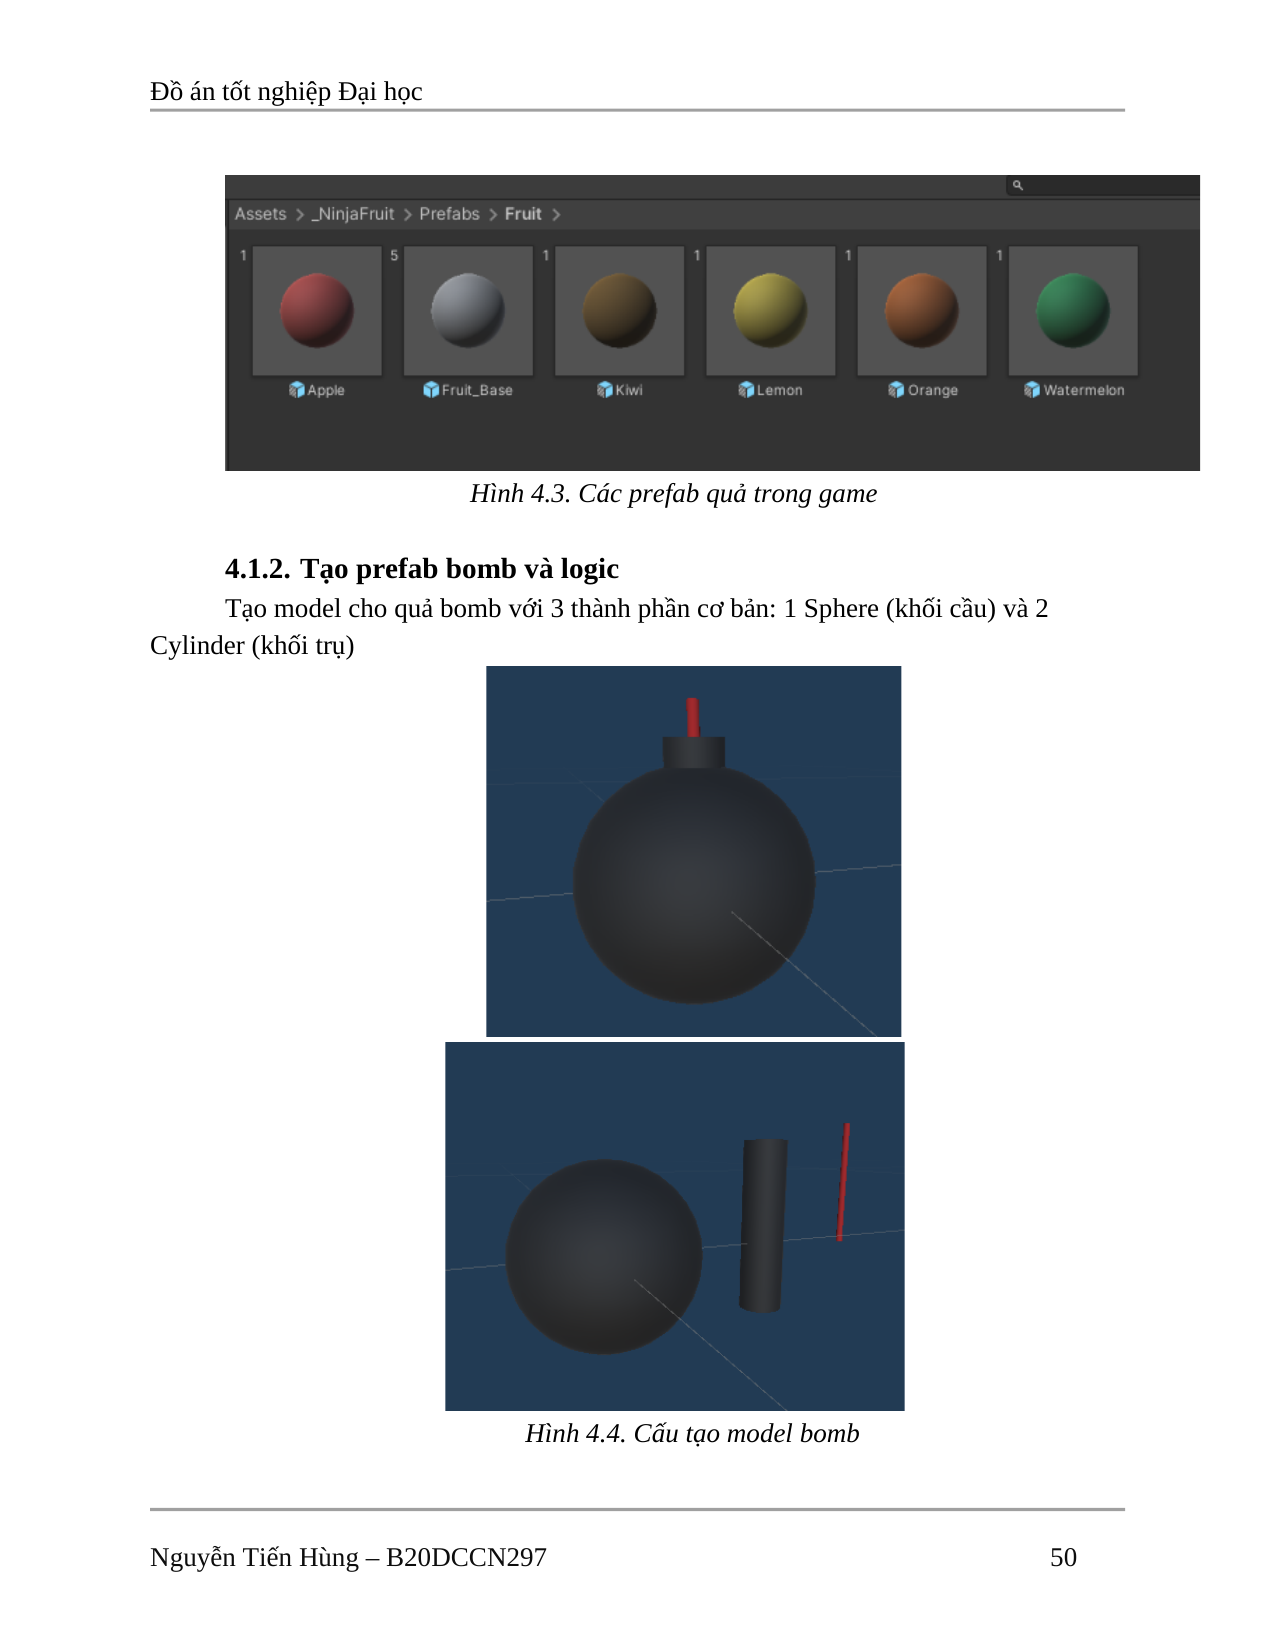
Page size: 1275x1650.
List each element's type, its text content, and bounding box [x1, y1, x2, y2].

text Hình 4.3. Các prefab quả trong game [225, 477, 1125, 508]
text Tạo model cho quả bomb với 3 thành phần cơ bản: 1 Sphere (khối cầu) và 2 Cylinder (khối trụ) [150, 592, 1125, 660]
picture [225, 175, 1200, 471]
picture [486, 666, 902, 1037]
text Hình 4.4. Cấu tạo model bomb [225, 1417, 1125, 1448]
list Tạo prefab bomb và logic [225, 551, 1125, 585]
picture [445, 1042, 905, 1411]
